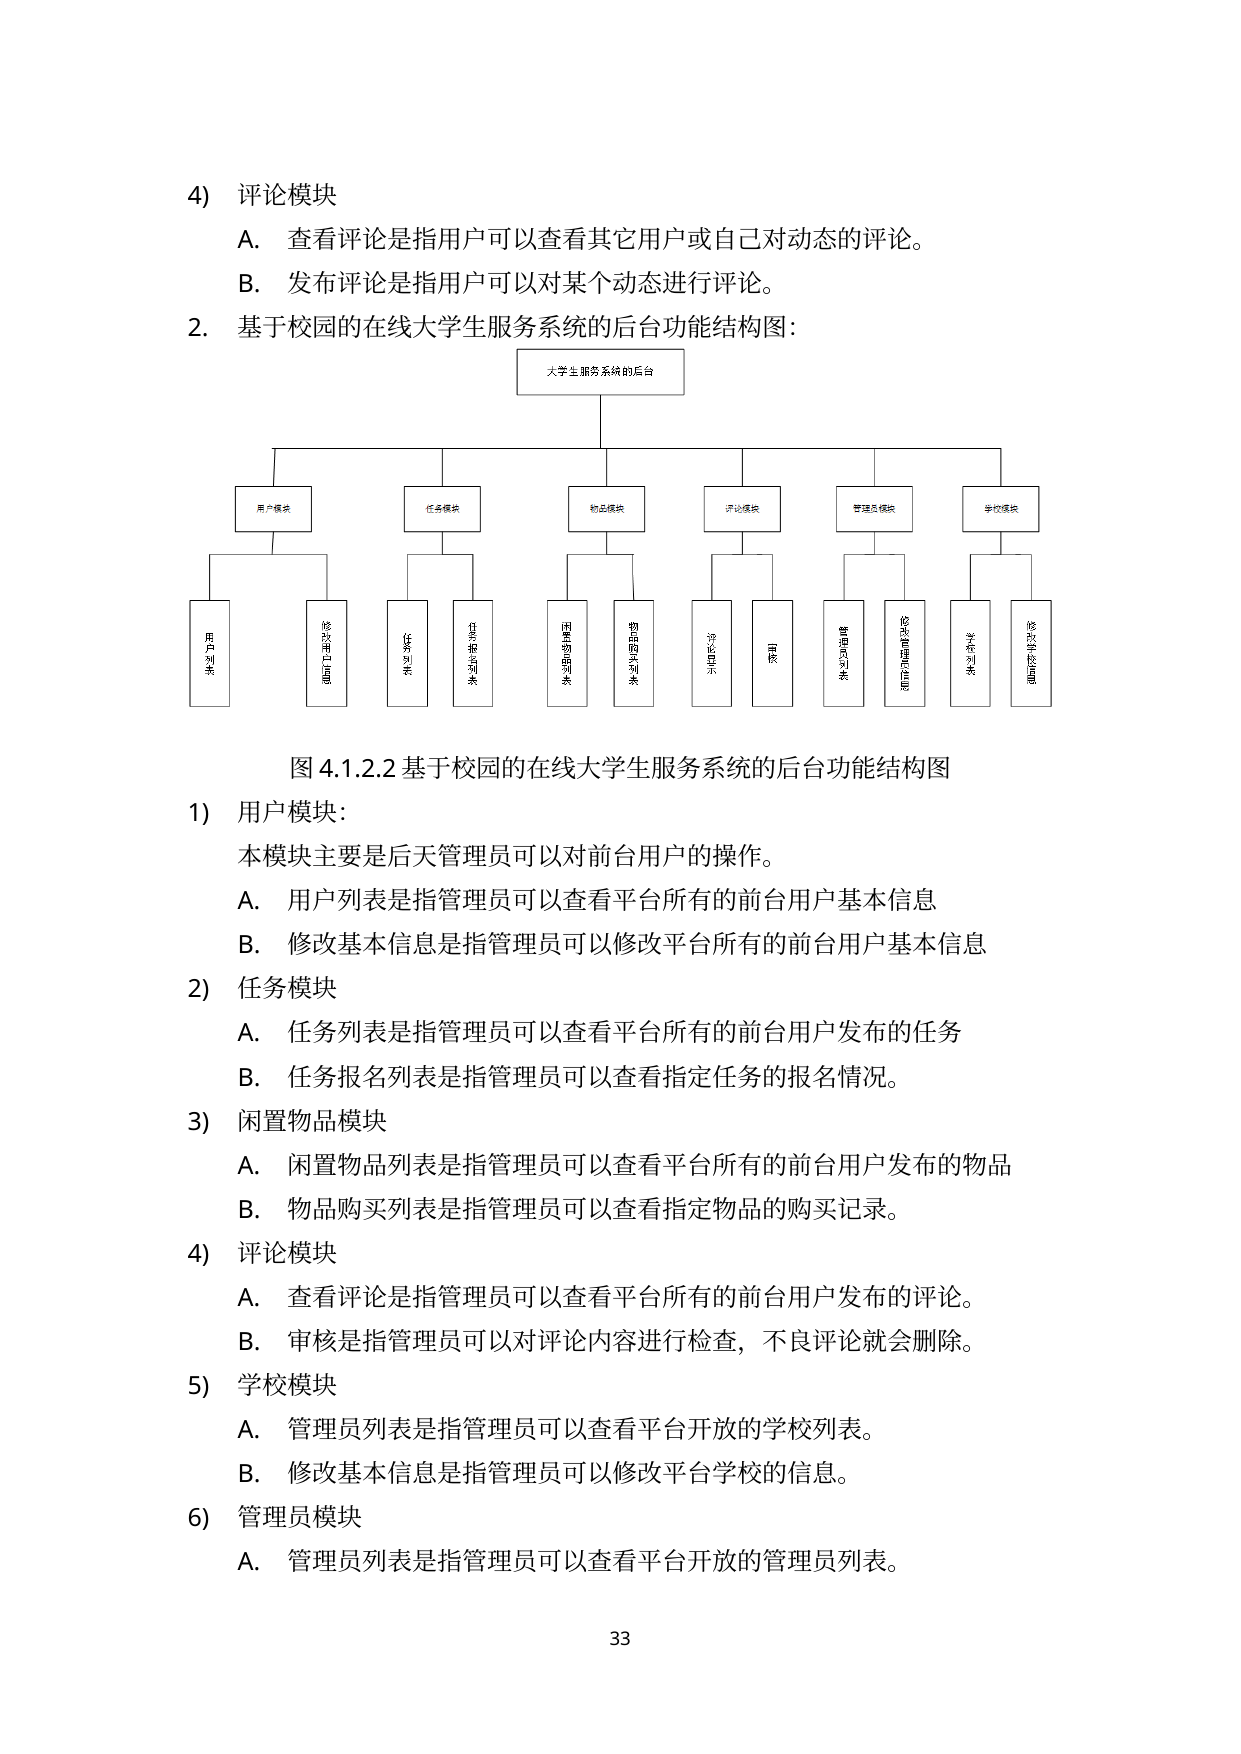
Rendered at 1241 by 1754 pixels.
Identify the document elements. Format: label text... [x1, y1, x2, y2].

text 图4.1.2.2基于校园的在线大学生服务系统的后台功能结构图 [187, 745, 1053, 789]
list 任务报名列表是指管理员可以查看指定任务的报名情况。 [237, 1053, 1053, 1097]
list 基于校园的在线大学生服务系统的后台功能结构图： [187, 304, 1053, 348]
list 管理员列表是指管理员可以查看平台开放的管理员列表。 [237, 1538, 1053, 1582]
list 用户模块： [187, 789, 1053, 833]
list 学校模块 [187, 1362, 1053, 1406]
list 评论模块 [187, 172, 1053, 216]
list 物品购买列表是指管理员可以查看指定物品的购买记录。 [237, 1185, 1053, 1229]
list 评论模块 [187, 1229, 1053, 1273]
list 任务模块 [187, 965, 1053, 1009]
list 修改基本信息是指管理员可以修改平台所有的前台用户基本信息 [237, 921, 1053, 965]
picture [187, 348, 1053, 707]
list 修改基本信息是指管理员可以修改平台学校的信息。 [237, 1450, 1053, 1494]
list 查看评论是指用户可以查看其它用户或自己对动态的评论。 [237, 216, 1053, 260]
list 本模块主要是后天管理员可以对前台用户的操作。 [237, 833, 1053, 877]
list 闲置物品列表是指管理员可以查看平台所有的前台用户发布的物品 [237, 1141, 1053, 1185]
list 管理员模块 [187, 1494, 1053, 1538]
list 查看评论是指管理员可以查看平台所有的前台用户发布的评论。 [237, 1273, 1053, 1318]
list 闲置物品模块 [187, 1097, 1053, 1141]
list 任务列表是指管理员可以查看平台所有的前台用户发布的任务 [237, 1009, 1053, 1053]
list 发布评论是指用户可以对某个动态进行评论。 [237, 260, 1053, 304]
list 管理员列表是指管理员可以查看平台开放的学校列表。 [237, 1406, 1053, 1450]
list 审核是指管理员可以对评论内容进行检查，不良评论就会删除。 [237, 1318, 1053, 1362]
list 用户列表是指管理员可以查看平台所有的前台用户基本信息 [237, 877, 1053, 921]
